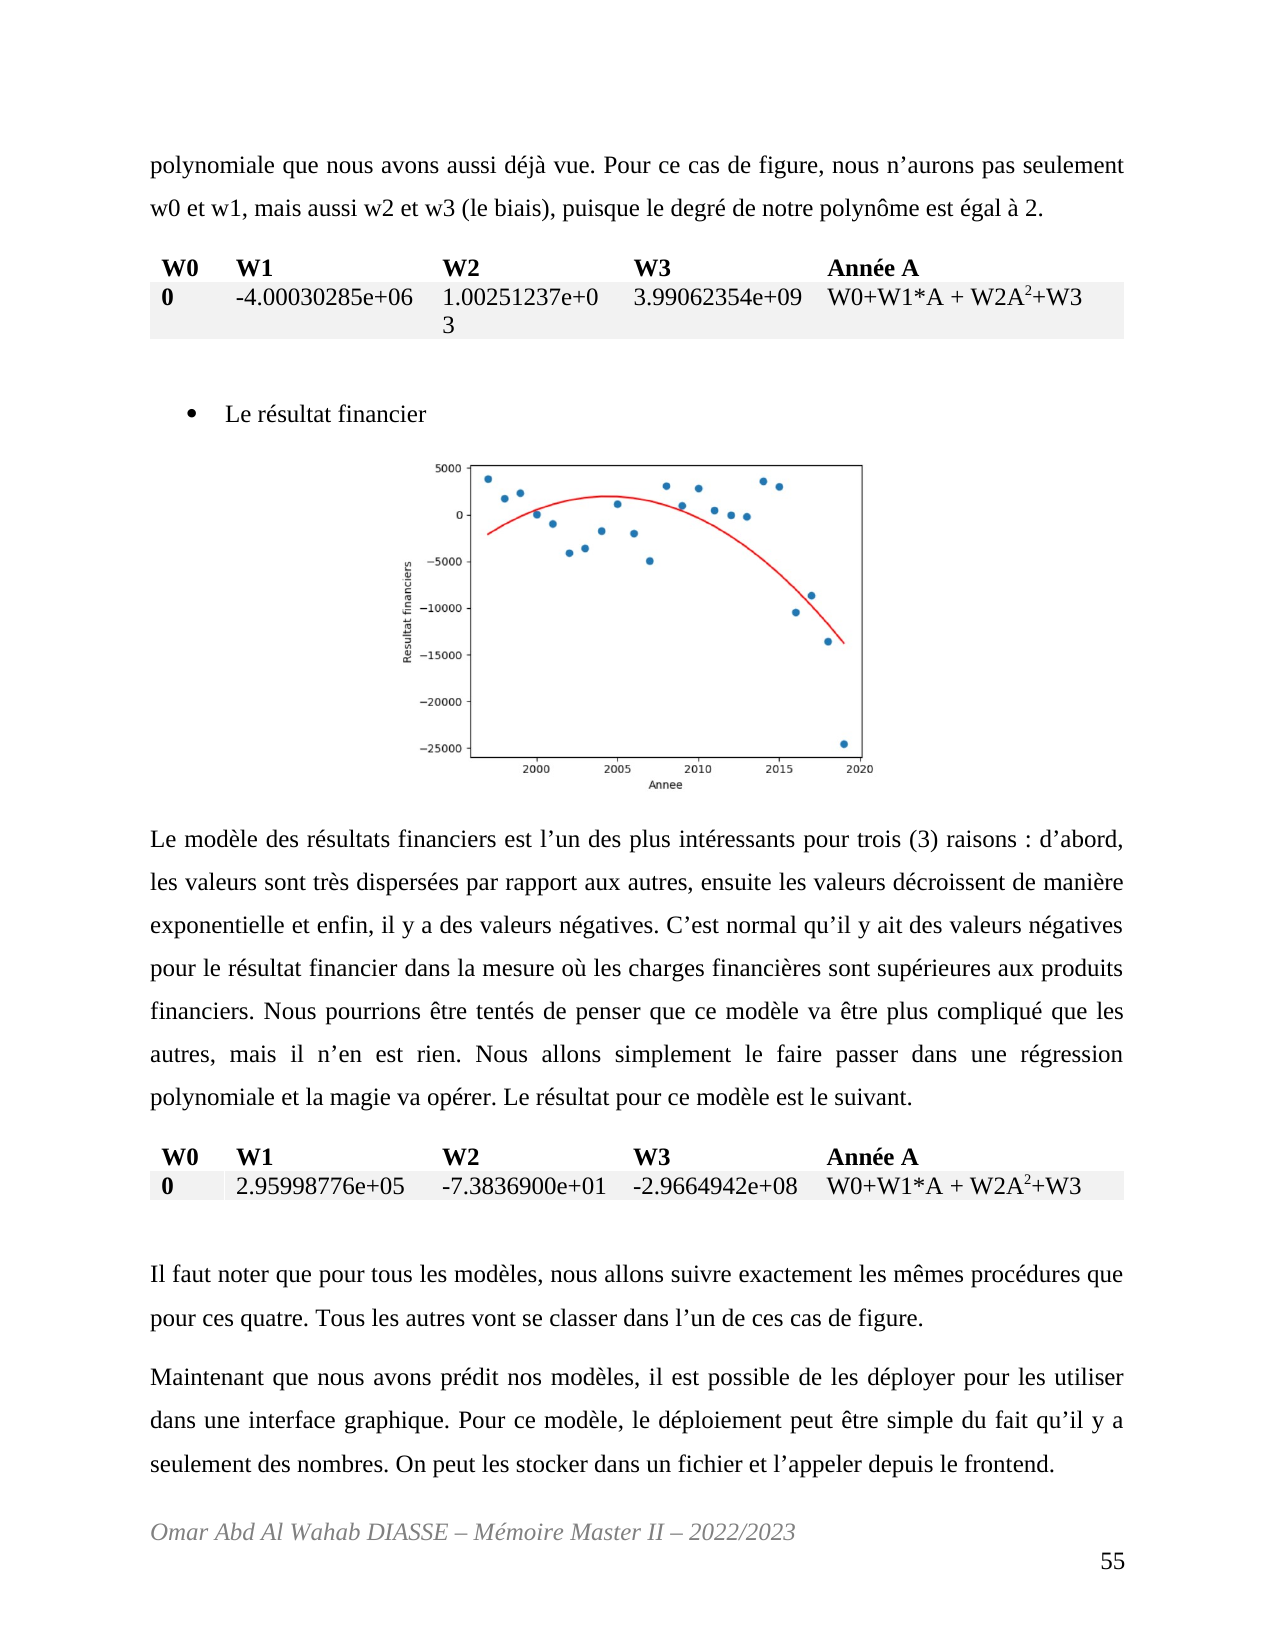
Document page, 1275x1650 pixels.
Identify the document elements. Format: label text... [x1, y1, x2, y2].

text Il faut noter que pour tous les modèles, nous allons suivre exactement les mêmes procédures que pour ces quatre. Tous les autres vont se classer dans l’un de ces cas de figure. [150, 1259, 1125, 1331]
table_header W3 [622, 253, 816, 282]
table_cell 2.95998776e+05 [225, 1171, 431, 1200]
table_cell 1.00251237e+03 [431, 282, 622, 339]
table_cell W0+W1*A + W2A2+W3 [816, 282, 1124, 339]
table_header W3 [622, 1142, 815, 1171]
table_cell -7.3836900e+01 [431, 1171, 622, 1200]
table_cell 0 [150, 1171, 224, 1200]
list Le résultat financier [187, 399, 1125, 428]
table_header W2 [431, 253, 622, 282]
table_header Année A [815, 1142, 1124, 1171]
text Le modèle des résultats financiers est l’un des plus intéressants pour trois (3) raisons : d’abord, les valeurs sont très dispersées par rapport aux autres, ensuite les valeurs décroissent de manière exponentielle et enfin, il y a des valeurs négatives. C’est normal qu’il y ait des valeurs négatives pour le résultat financier dans la mesure où les charges financières sont supérieures aux produits financiers. Nous pourrions être tentés de penser que ce modèle va être plus compliqué que les autres, mais il n’en est rien. Nous allons simplement le faire passer dans une régression polynomiale et la magie va opérer. Le résultat pour ce modèle est le suivant. [150, 824, 1125, 1111]
table_cell 0 [150, 282, 224, 339]
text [150, 150, 1125, 222]
picture [397, 458, 878, 793]
table_cell -2.9664942e+08 [622, 1171, 815, 1200]
table_cell -4.00030285e+06 [224, 282, 431, 339]
table_header W2 [431, 1142, 622, 1171]
table_header W0 [150, 253, 224, 282]
table_header W1 [224, 253, 431, 282]
table_cell W0+W1*A + W2A2+W3 [815, 1171, 1124, 1200]
text Maintenant que nous avons prédit nos modèles, il est possible de les déployer pour les utiliser dans une interface graphique. Pour ce modèle, le déploiement peut être simple du fait qu’il y a seulement des nombres. On peut les stocker dans un fichier et l’appeler depuis le frontend. [150, 1362, 1125, 1477]
table_header W1 [225, 1142, 431, 1171]
table_header W0 [150, 1142, 224, 1171]
table_header Année A [816, 253, 1124, 282]
table_cell 3.99062354e+09 [622, 282, 816, 339]
